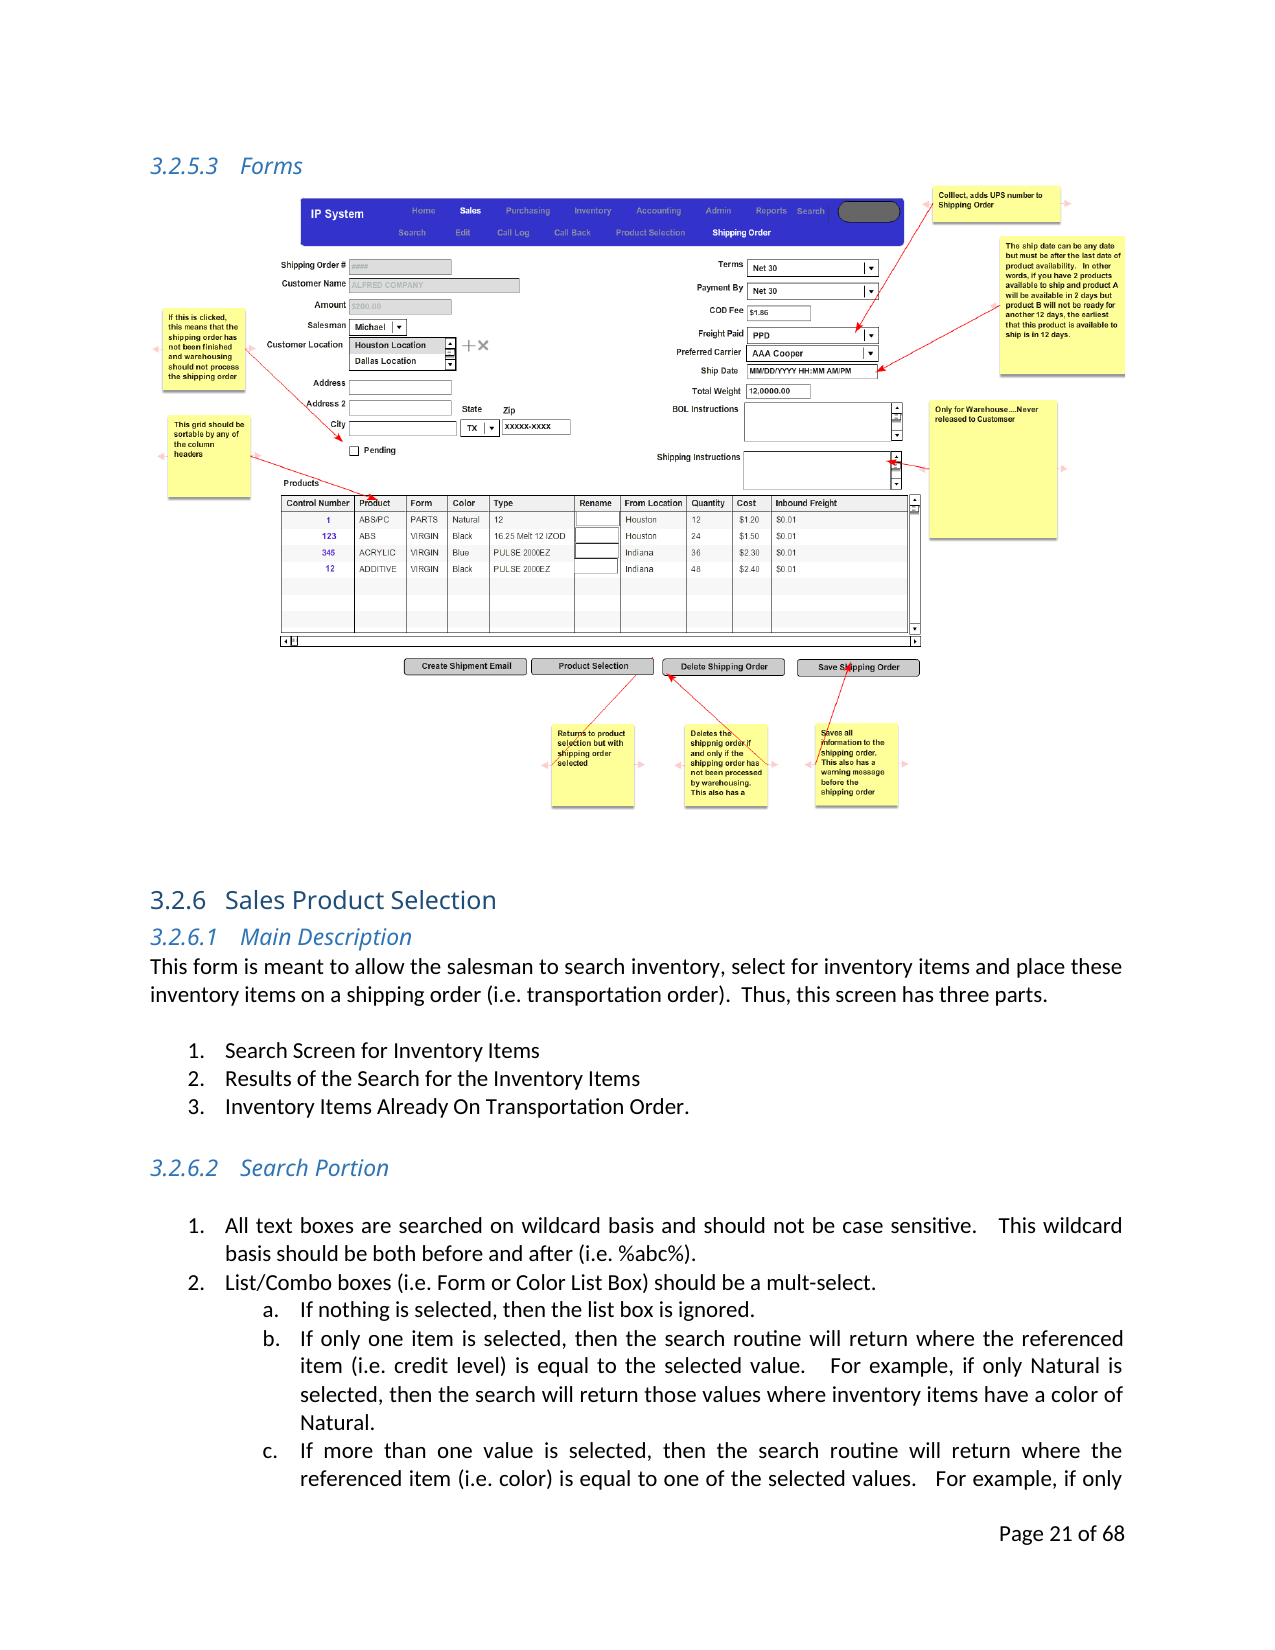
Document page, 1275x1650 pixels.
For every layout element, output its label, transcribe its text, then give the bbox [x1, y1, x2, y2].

picture [150, 181, 1125, 823]
text This form is meant to allow the salesman to search inventory, select for inventory items and place these inventory items on a shipping order (i.e. transportation order). Thus, this screen has three parts. [150, 952, 1125, 1008]
list Results of the Search for the Inventory Items [187, 1064, 1125, 1092]
list Inventory Items Already On Transportation Order. [187, 1092, 1125, 1120]
subtitle Sales Product Selection [150, 882, 1125, 917]
list Search Screen for Inventory Items [187, 1036, 1125, 1064]
list All text boxes are searched on wildcard basis and should not be case sensitive. This wildcard basis should be both before and after (i.e. %abc%). [187, 1212, 1125, 1268]
subtitle Search Portion [150, 1152, 1125, 1183]
list List/Combo boxes (i.e. Form or Color List Box) should be a mult-select. [187, 1268, 1125, 1296]
subtitle Main Description [150, 921, 1125, 952]
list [262, 1436, 1125, 1492]
subtitle Forms [150, 150, 1125, 181]
list If only one item is selected, then the search routine will return where the referenced item (i.e. credit level) is equal to the selected value. For example, if only Natural is selected, then the search will return those values where inventory items have a color of Natural. [262, 1324, 1125, 1436]
list If nothing is selected, then the list box is ignored. [262, 1296, 1125, 1324]
